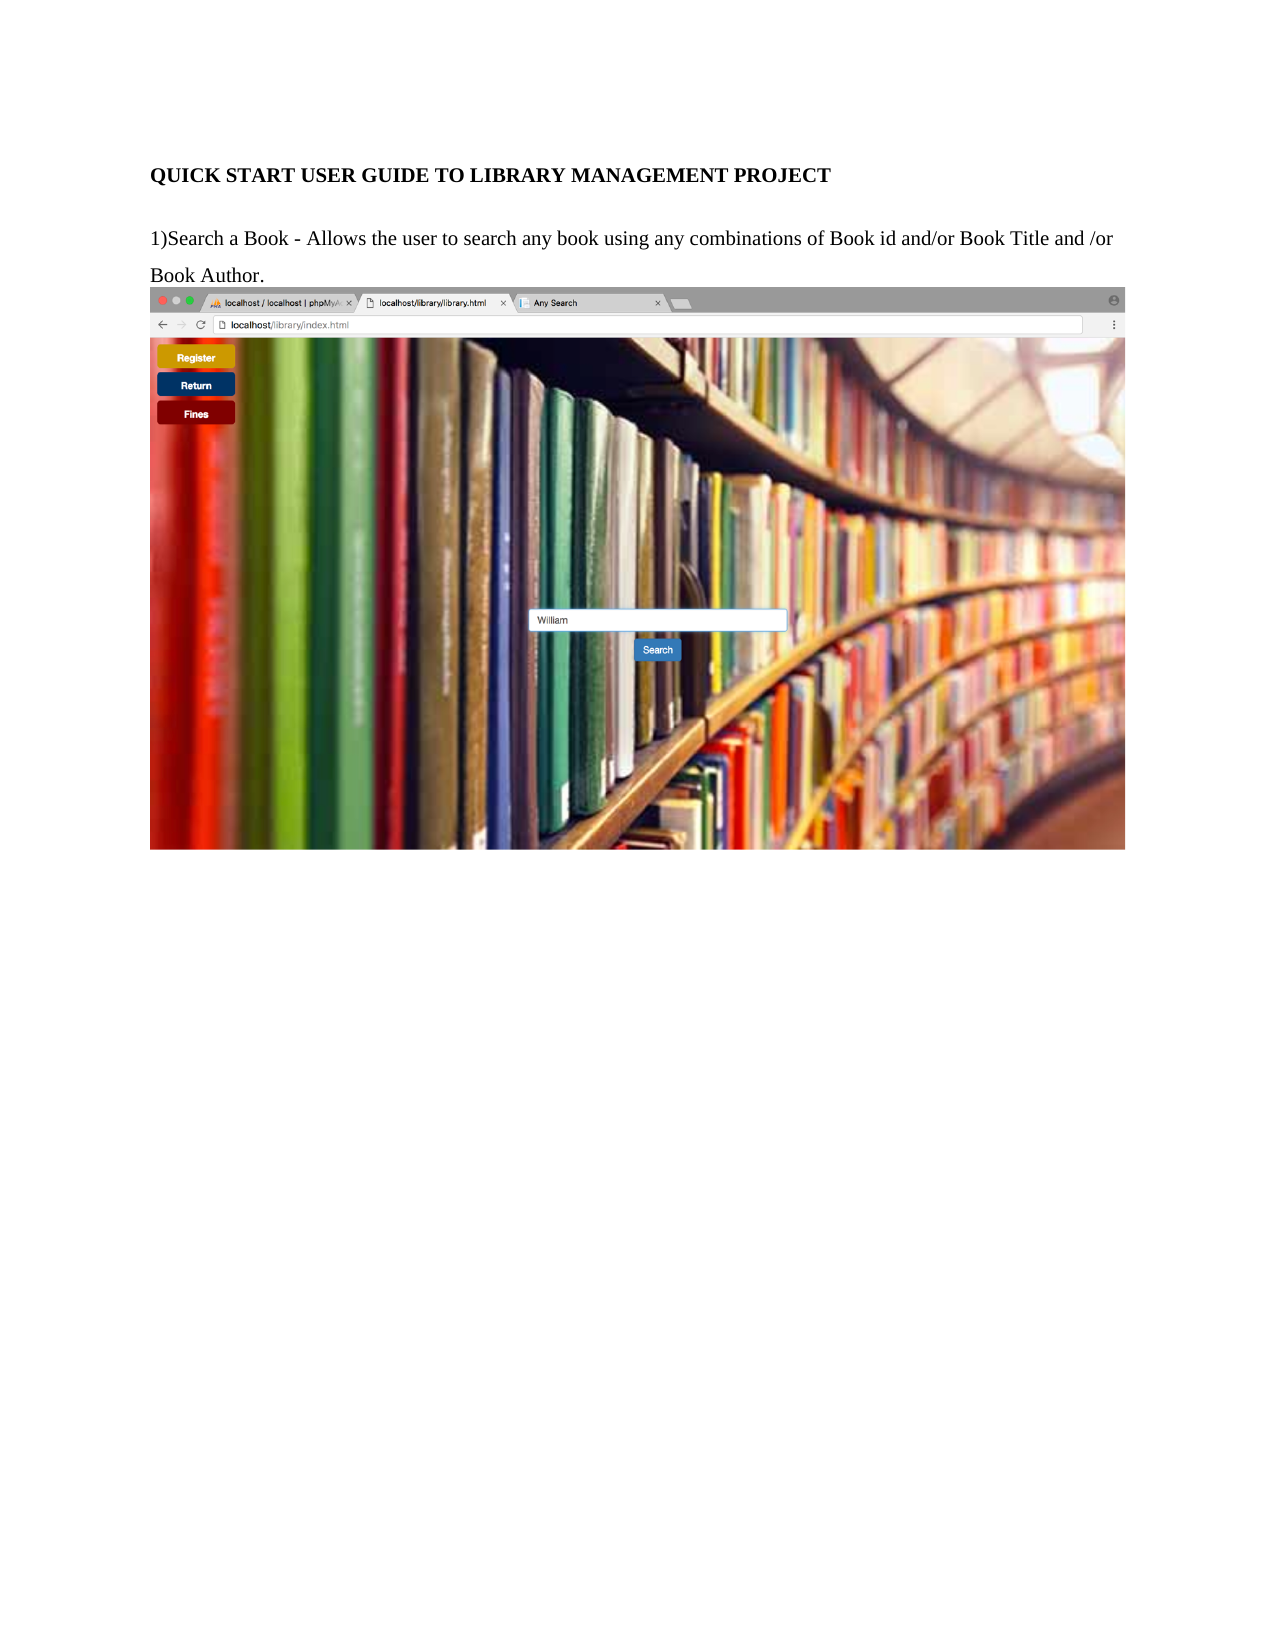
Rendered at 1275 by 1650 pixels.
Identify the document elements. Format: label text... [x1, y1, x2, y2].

picture [150, 287, 1125, 897]
text 1)Search a Book - Allows the user to search any book using any combinations of Book id and/or Book Title and /or Book Author. [150, 212, 1125, 287]
text QUICK START USER GUIDE TO LIBRARY MANAGEMENT PROJECT [150, 150, 1125, 187]
